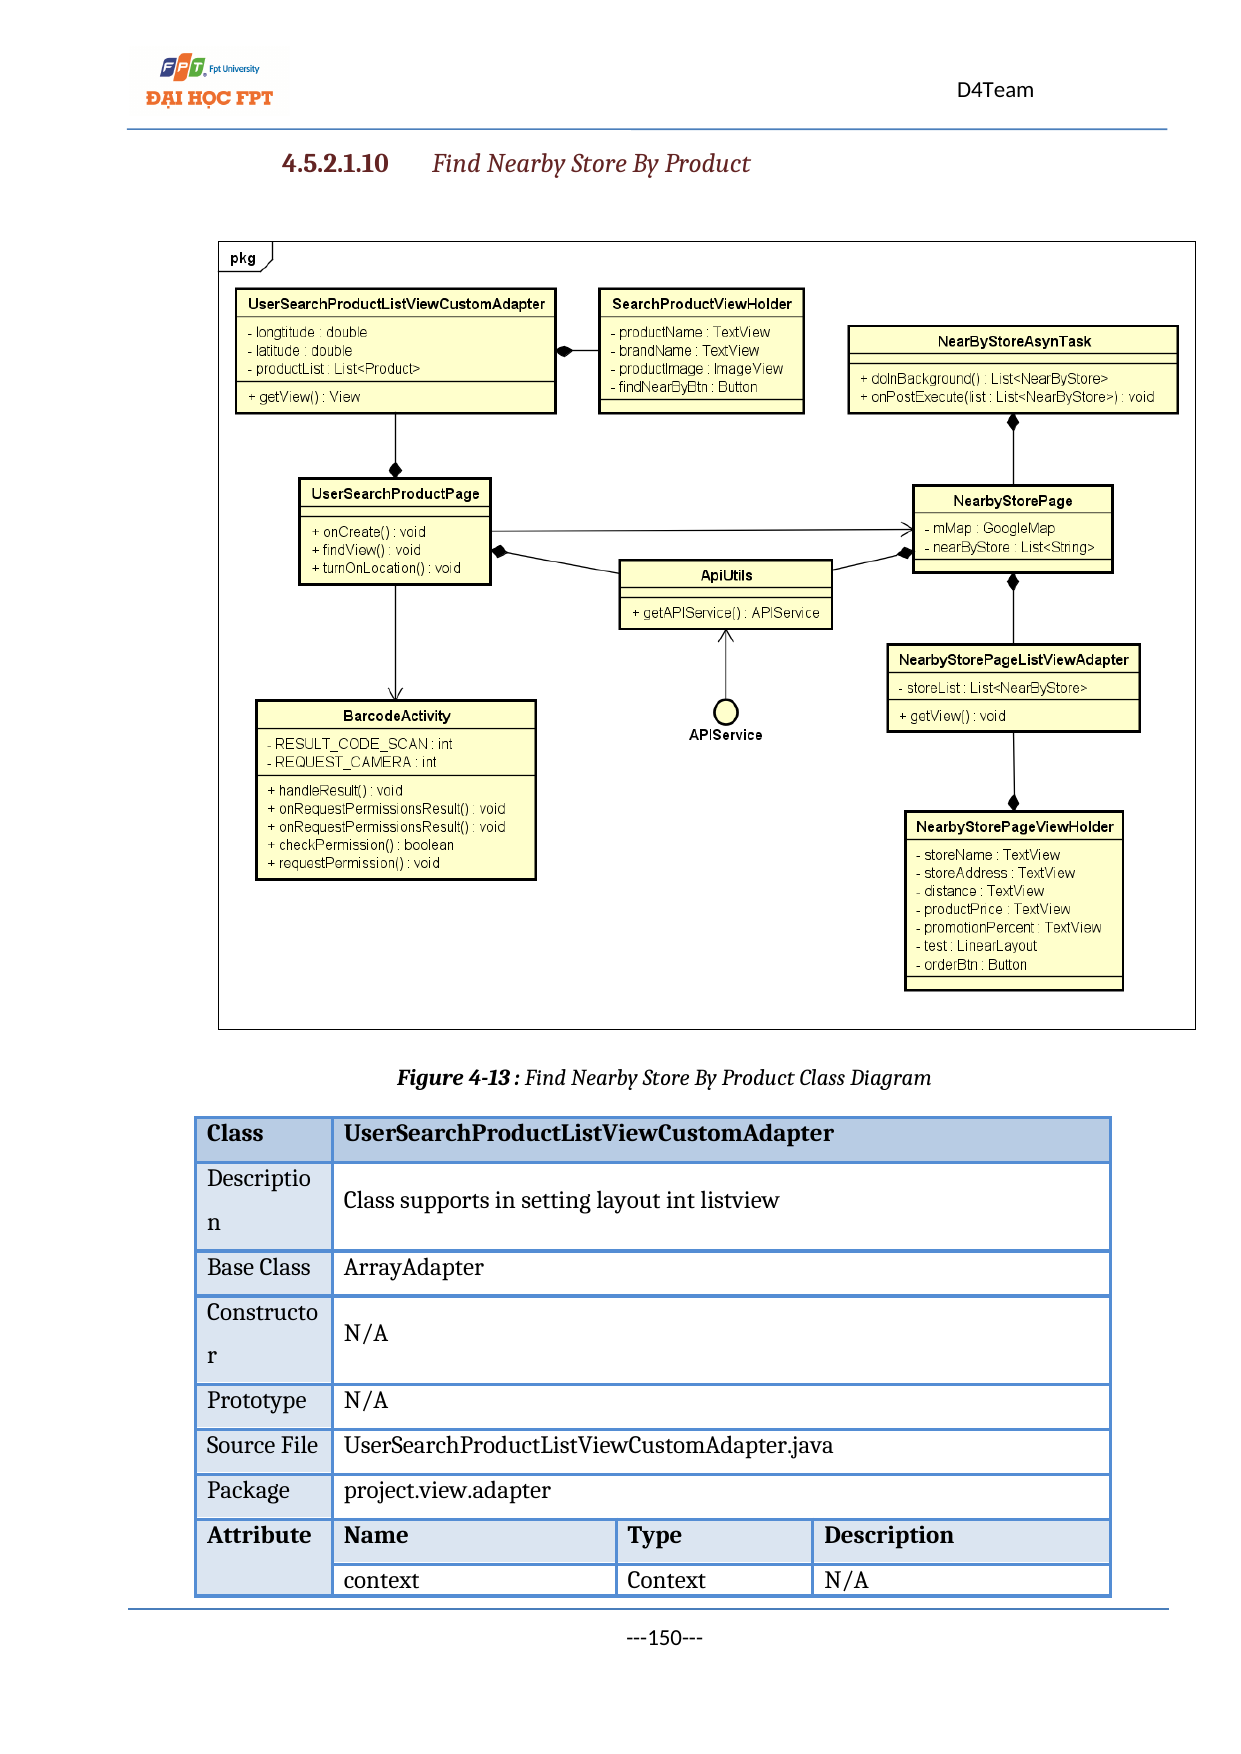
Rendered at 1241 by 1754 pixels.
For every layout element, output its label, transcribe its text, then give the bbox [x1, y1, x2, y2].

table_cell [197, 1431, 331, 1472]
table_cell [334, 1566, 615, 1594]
text Figure 4-13 : Find Nearby Store By Product Class Diagram [207, 1065, 1122, 1091]
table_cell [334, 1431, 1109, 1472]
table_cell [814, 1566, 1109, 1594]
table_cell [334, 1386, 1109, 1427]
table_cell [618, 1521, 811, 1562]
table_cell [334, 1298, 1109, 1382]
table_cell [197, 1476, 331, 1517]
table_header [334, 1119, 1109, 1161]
picture [129, 46, 290, 116]
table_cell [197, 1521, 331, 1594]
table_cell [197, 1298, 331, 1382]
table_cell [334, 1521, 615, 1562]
picture [206, 229, 1207, 1040]
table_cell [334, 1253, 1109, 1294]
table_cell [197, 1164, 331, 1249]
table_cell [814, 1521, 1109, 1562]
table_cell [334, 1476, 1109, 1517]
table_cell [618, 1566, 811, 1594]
subtitle Find Nearby Store By Product [282, 148, 1122, 179]
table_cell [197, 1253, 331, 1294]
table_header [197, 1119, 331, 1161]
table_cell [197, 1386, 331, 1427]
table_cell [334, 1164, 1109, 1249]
